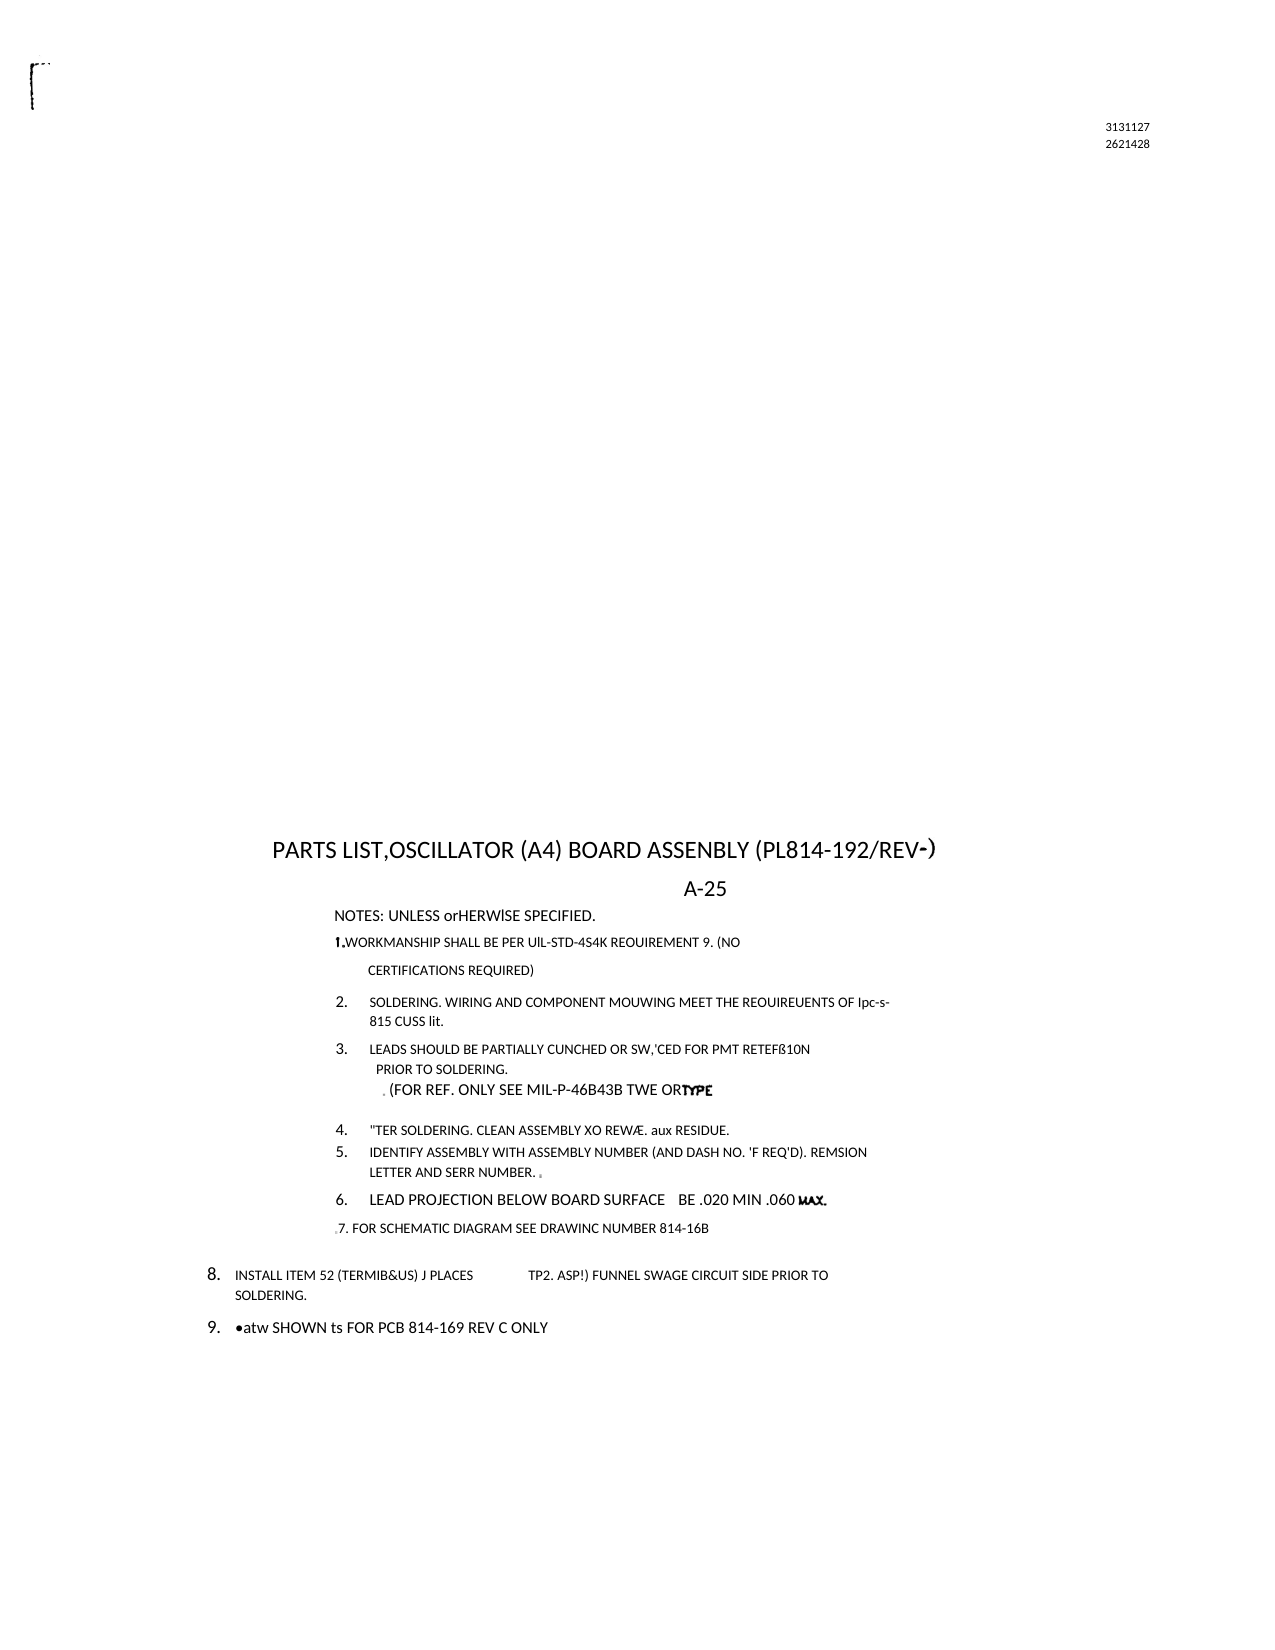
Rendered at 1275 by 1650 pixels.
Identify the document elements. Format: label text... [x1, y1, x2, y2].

text A-25 [262, 874, 1148, 903]
list IDENTIFY ASSEMBLY WITH ASSEMBLY NUMBER (AND DASH NO. 'F REQ'D). REMSION LETTER AND SERR NUMBER. [335, 1141, 893, 1181]
text PRIOR TO SOLDERING. [78, 1060, 806, 1078]
picture [681, 1084, 713, 1096]
list LEADS SHOULD BE PARTIALLY CUNCHED OR SW,'CED FOR PMT RETEFß10N [335, 1038, 893, 1059]
text 2621428 [965, 136, 1149, 152]
list SOLDERING. WIRING AND COMPONENT MOUWING MEET THE REOUIREUENTS OF Ipc-s-815 CUSS lit. [335, 991, 893, 1030]
text NOTES: UNLESS orHERWlSE SPECIFIED. [78, 905, 852, 925]
text 7. FOR SCHEMATIC DIAGRAM SEE DRAWINC NUMBER 814-16B [335, 1219, 893, 1246]
list •atw SHOWN ts FOR PCB 814-169 REV C ONLY [207, 1316, 870, 1338]
picture [29, 55, 50, 110]
text (FOR REF. ONLY SEE MIL-P-46B43B TWE OR [78, 1079, 1017, 1105]
picture [798, 1195, 827, 1206]
list INSTALL ITEM 52 (TERMIB&US) J PLACES TP2. ASP!) FUNNEL SWAGE CIRCUIT SIDE PRIOR TO SOLDERING. [207, 1262, 870, 1304]
picture [335, 937, 345, 948]
text 3131127 [965, 120, 1149, 135]
text WORKMANSHIP SHALL BE PER UlL-STD-4S4K REOUIREMENT 9. (NO CERTIFICATIONS REQUIRED) [335, 934, 801, 979]
list "TER SOLDERING. CLEAN ASSEMBLY XO REWÆ. aux RESIDUE. [335, 1119, 893, 1140]
picture [919, 837, 935, 859]
text PARTS LIST,OSCILLATOR (A4) BOARD ASSENBLY (PL814-192/REV [272, 834, 1146, 865]
list LEAD PROJECTION BELOW BOARD SURFACE BE .020 MIN .060 [335, 1189, 893, 1209]
